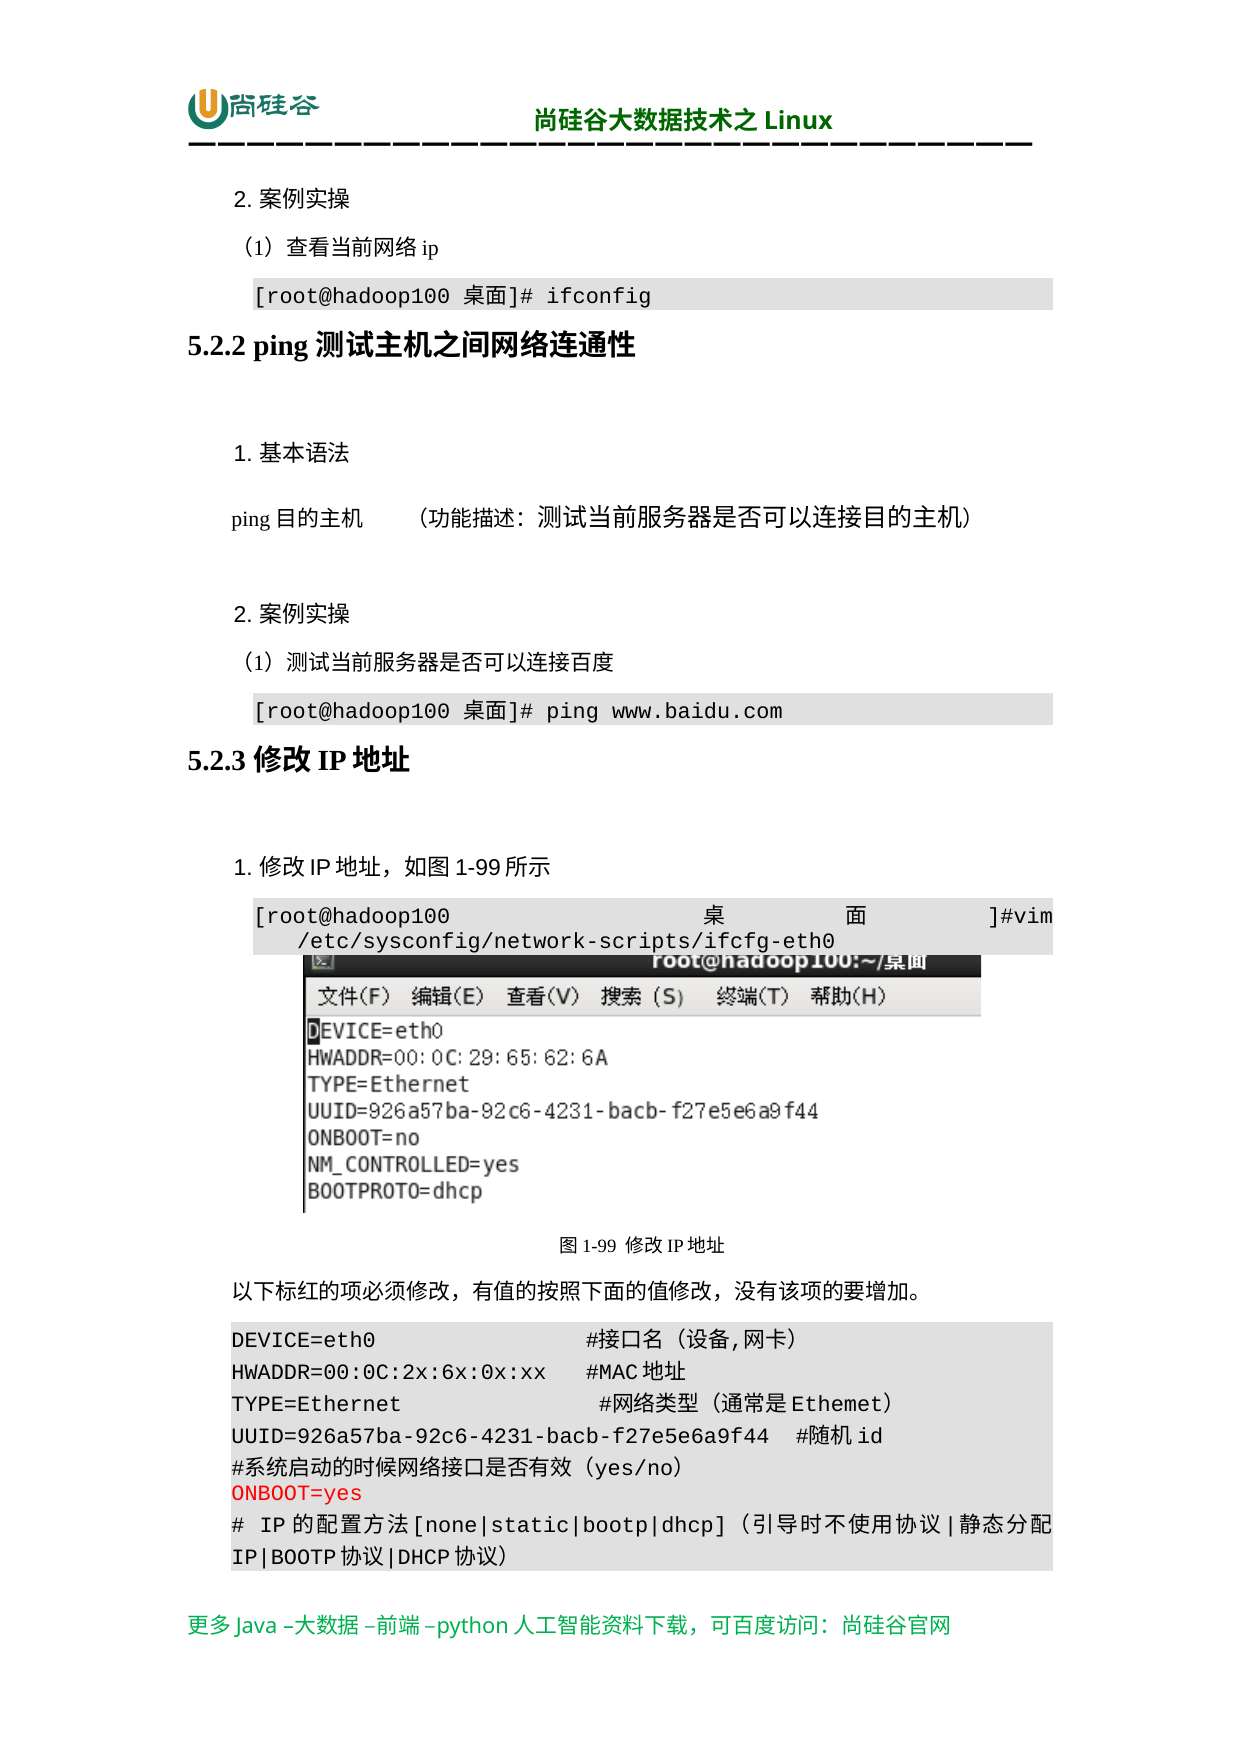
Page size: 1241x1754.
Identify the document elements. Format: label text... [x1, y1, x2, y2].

text 图1-99 修改IP地址 [187, 1228, 1053, 1260]
text （1）查看当前网络ip [187, 230, 1053, 262]
text [root@hadoop100 桌面]# ifconfig [253, 278, 1053, 310]
text 2. 案例实操 [187, 165, 1053, 230]
subtitle 5.2.3 修改IP地址 [187, 725, 1053, 790]
text HWADDR=00:0C:2x:6x:0x:xx #MAC地址 [231, 1354, 1053, 1386]
subtitle 5.2.2 ping 测试主机之间网络连通性 [187, 310, 1053, 375]
text #系统启动的时候网络接口是否有效（yes/no） [231, 1450, 1053, 1482]
text （1）测试当前服务器是否可以连接百度 [187, 644, 1053, 677]
text [root@hadoop100 桌面]#vim /etc/sysconfig/network-scripts/ifcfg-eth0 [253, 898, 1053, 955]
text ONBOOT=yes [231, 1482, 1053, 1507]
text [root@hadoop100 桌面]# ping www.baidu.com [253, 693, 1053, 725]
text 2. 案例实操 [187, 579, 1053, 644]
text ping 目的主机 （功能描述：测试当前服务器是否可以连接目的主机） [187, 483, 1053, 548]
picture [187, 88, 321, 130]
text UUID=926a57ba-92c6-4231-bacb-f27e5e6a9f44 #随机id [231, 1418, 1053, 1450]
text 1. 基本语法 [187, 418, 1053, 483]
text 1. 修改IP地址，如图1-99所示 [187, 833, 1053, 898]
text TYPE=Ethernet #网络类型（通常是Ethemet） [231, 1386, 1053, 1418]
text DEVICE=eth0 #接口名（设备,网卡） [231, 1322, 1053, 1354]
picture [303, 955, 982, 1213]
text # IP的配置方法[none|static|bootp|dhcp]（引导时不使用协议|静态分配IP|BOOTP协议|DHCP协议） [231, 1507, 1053, 1571]
text 以下标红的项必须修改，有值的按照下面的值修改，没有该项的要增加。 [187, 1274, 1053, 1306]
